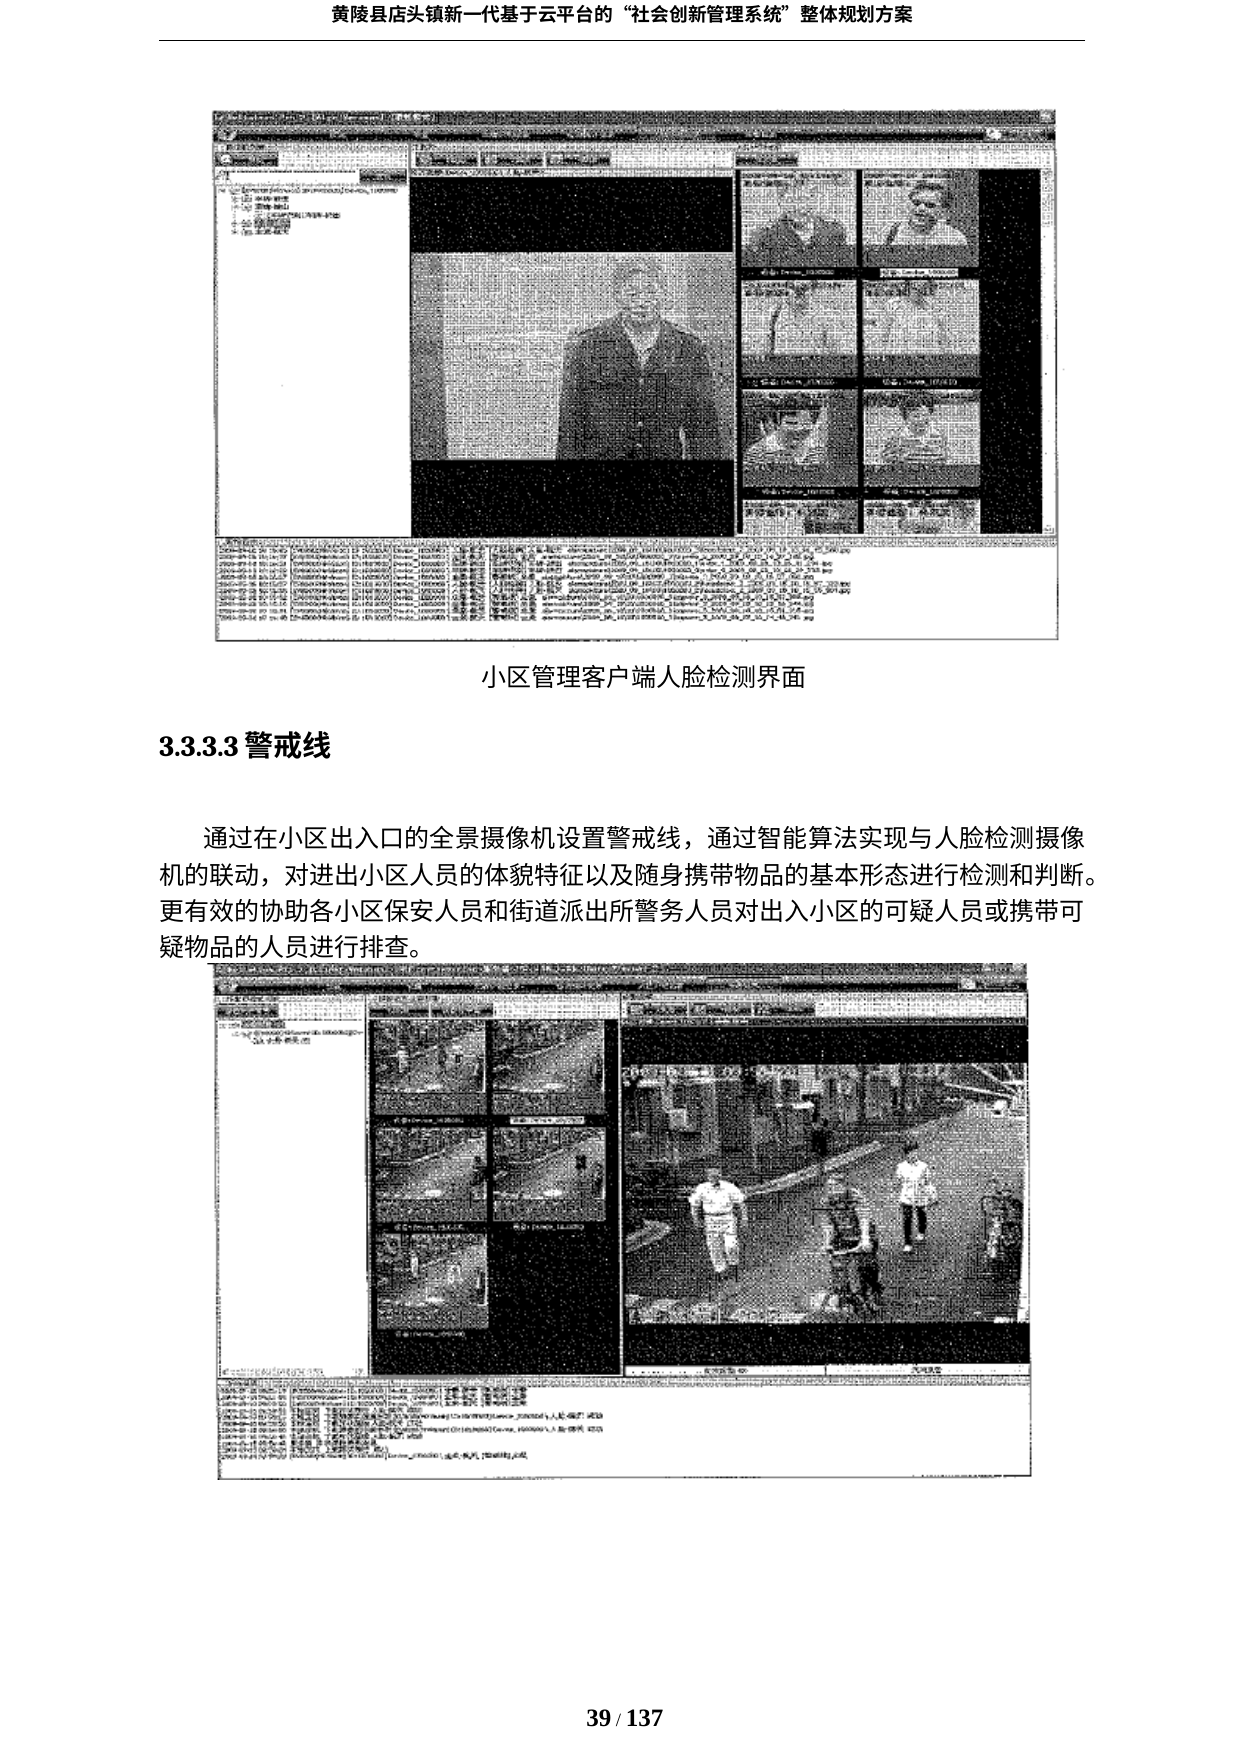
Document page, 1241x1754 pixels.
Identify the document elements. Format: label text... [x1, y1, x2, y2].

picture [202, 102, 1069, 658]
subtitle 3.3.3.3警戒线 [159, 723, 1085, 765]
text 通过在小区出入口的全景摄像机设置警戒线，通过智能算法实现与人脸检测摄像机的联动，对进出小区人员的体貌特征以及随身携带物品的基本形态进行检测和判断。更有效的协助各小区保安人员和街道派出所警务人员对出入小区的可疑人员或携带可疑物品的人员进行排查。 [159, 819, 1085, 964]
picture [207, 963, 1038, 1480]
text 小区管理客户端人脸检测界面 [159, 657, 1085, 693]
